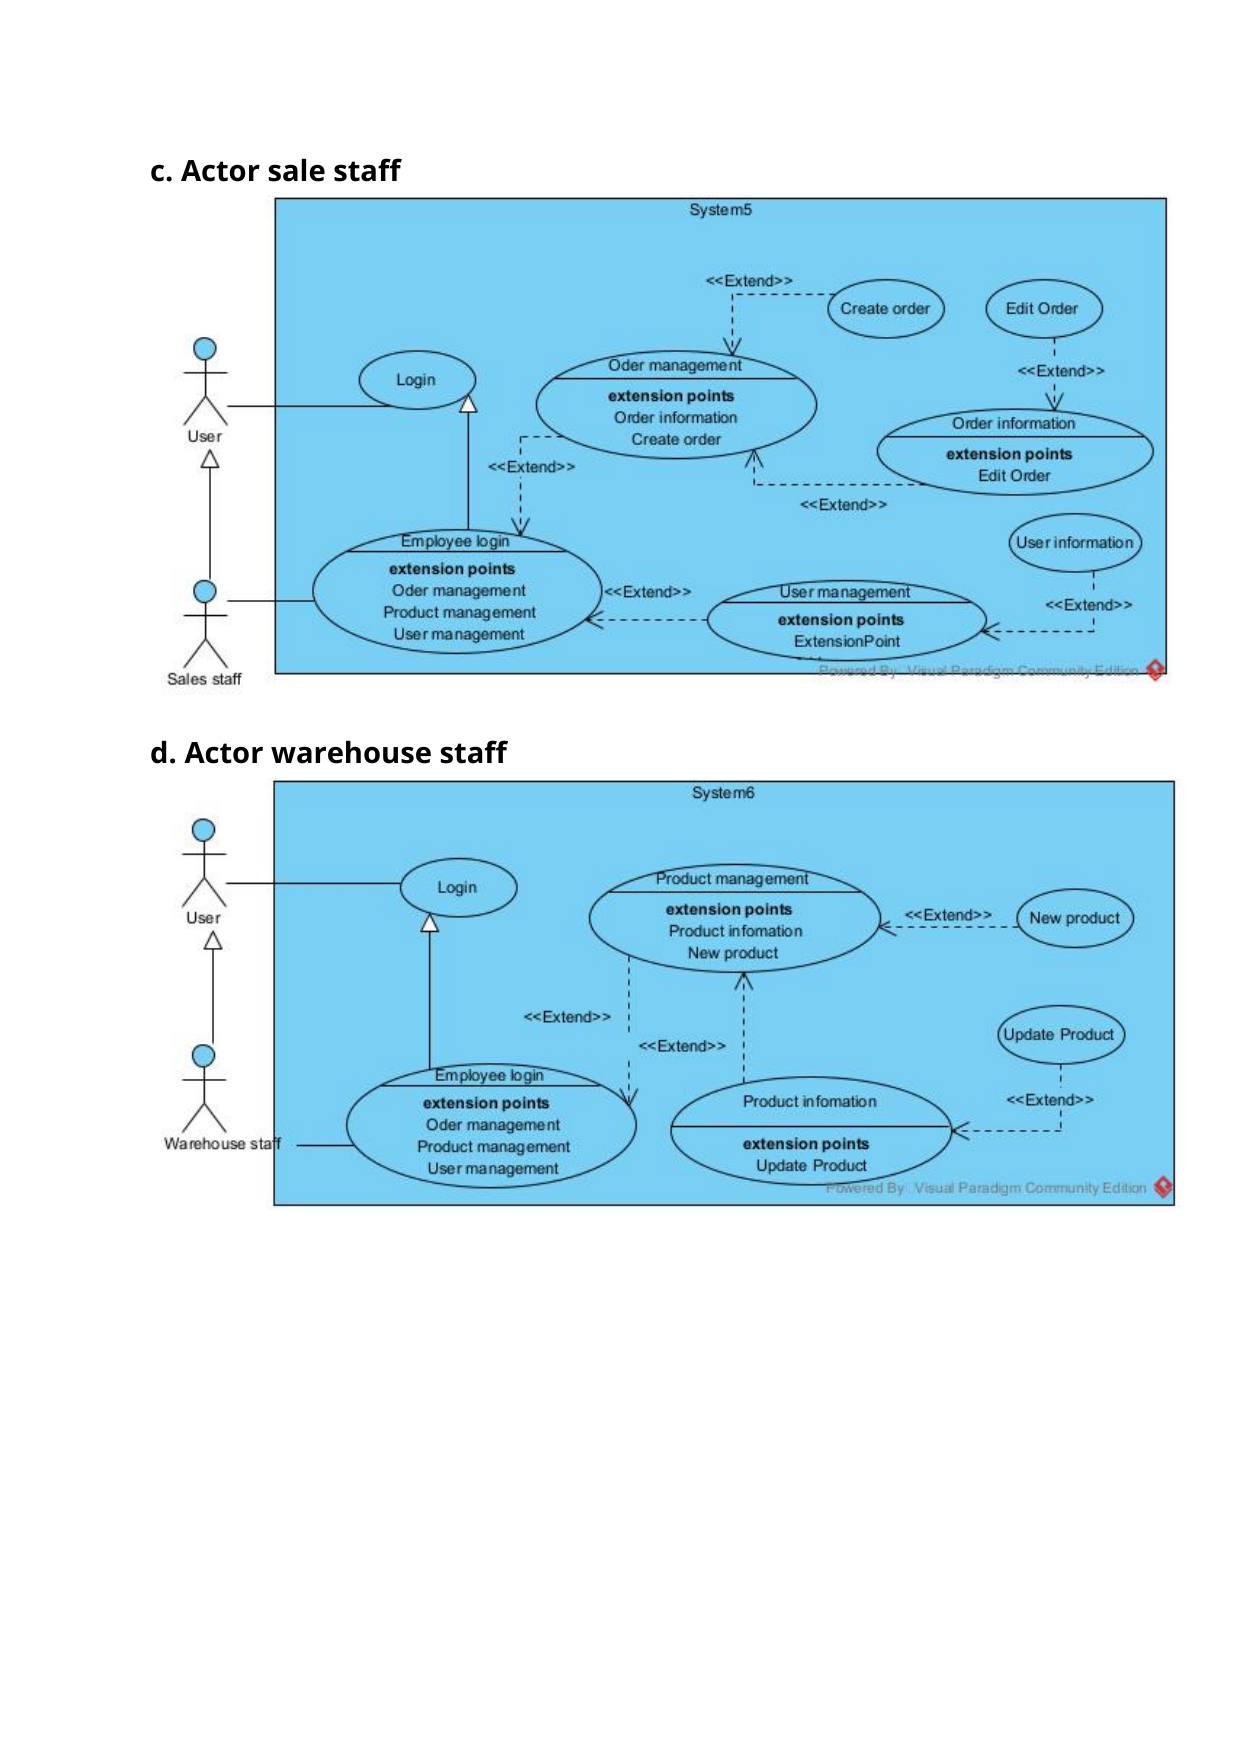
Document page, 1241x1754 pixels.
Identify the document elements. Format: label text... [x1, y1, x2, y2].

picture [150, 195, 1173, 695]
subtitle d. Actor warehouse staff [150, 733, 1090, 772]
subtitle c. Actor sale staff [150, 150, 1090, 190]
picture [150, 778, 1180, 1212]
